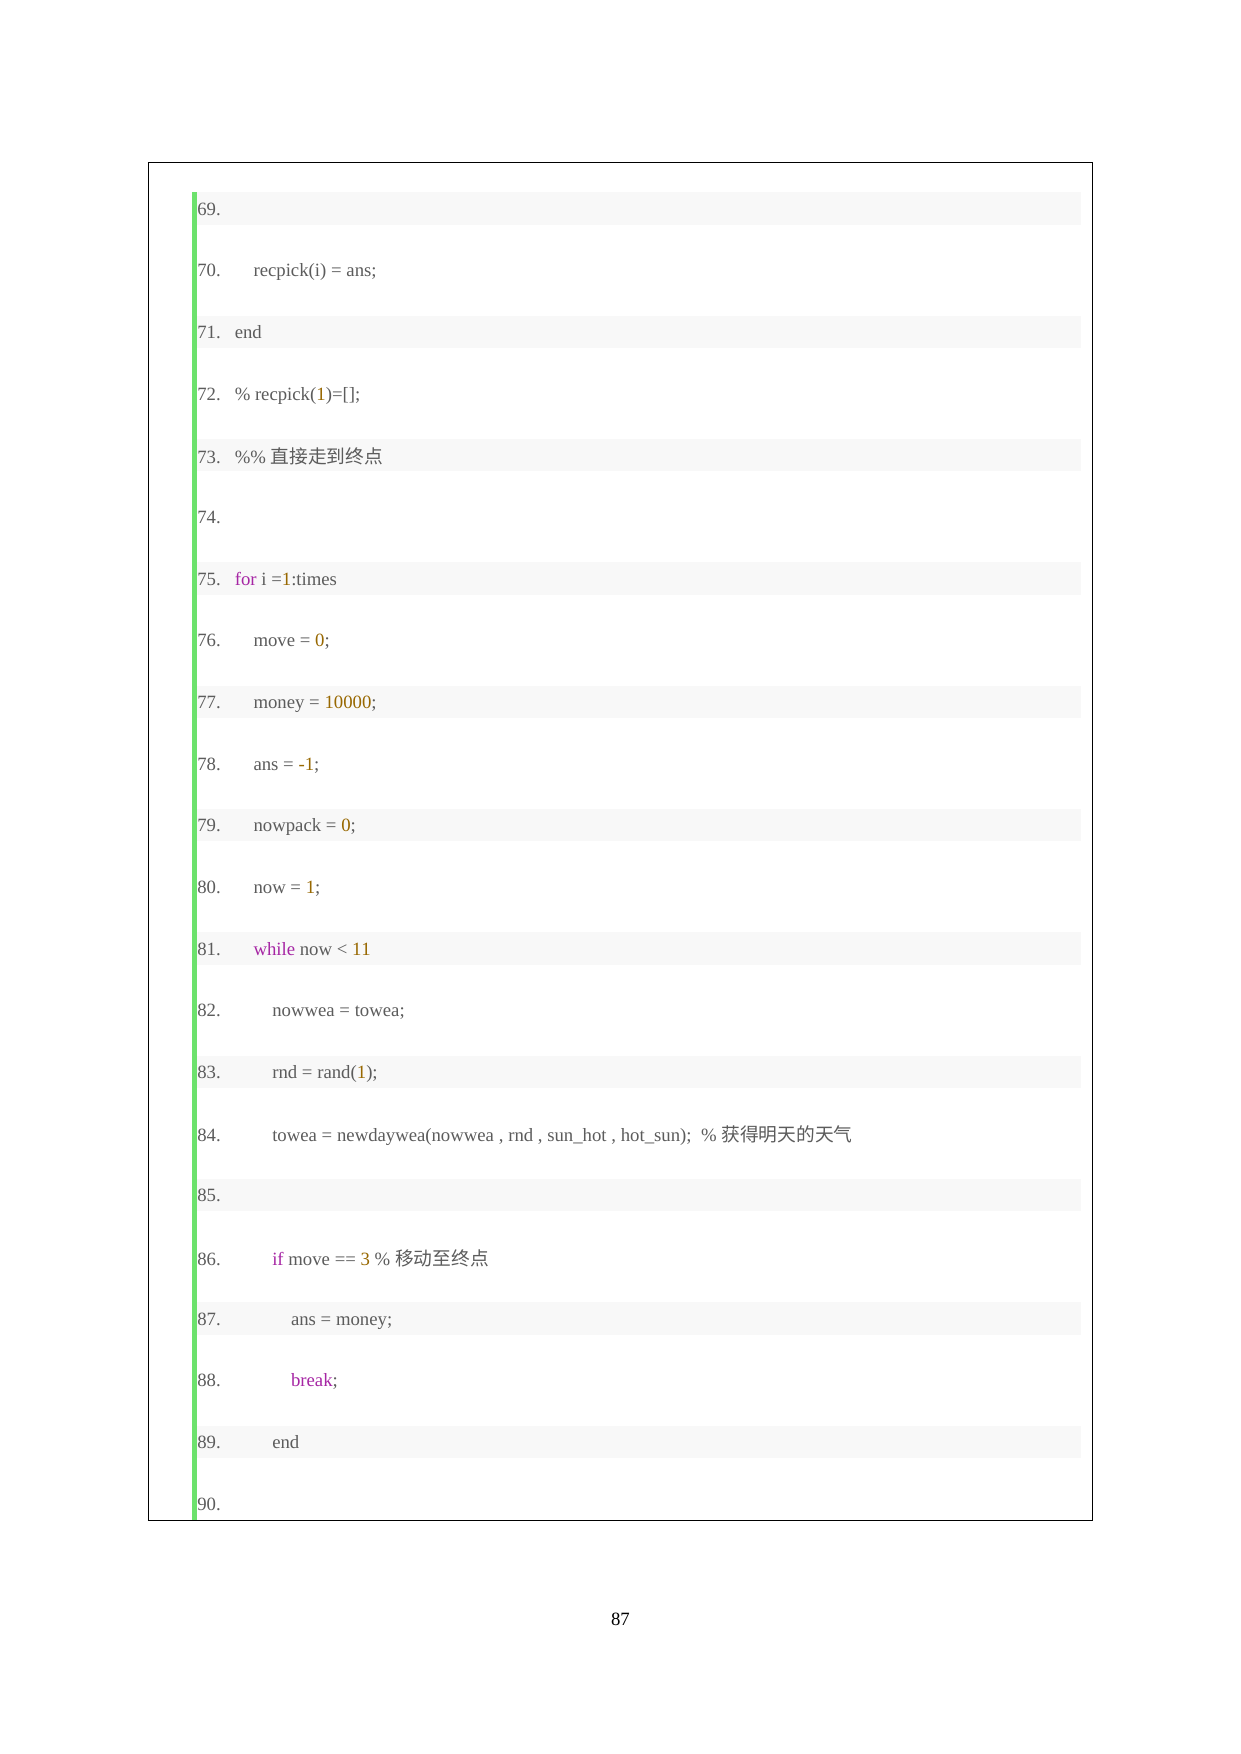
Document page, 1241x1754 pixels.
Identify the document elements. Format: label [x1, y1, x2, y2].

table_cell [149, 163, 1092, 1520]
